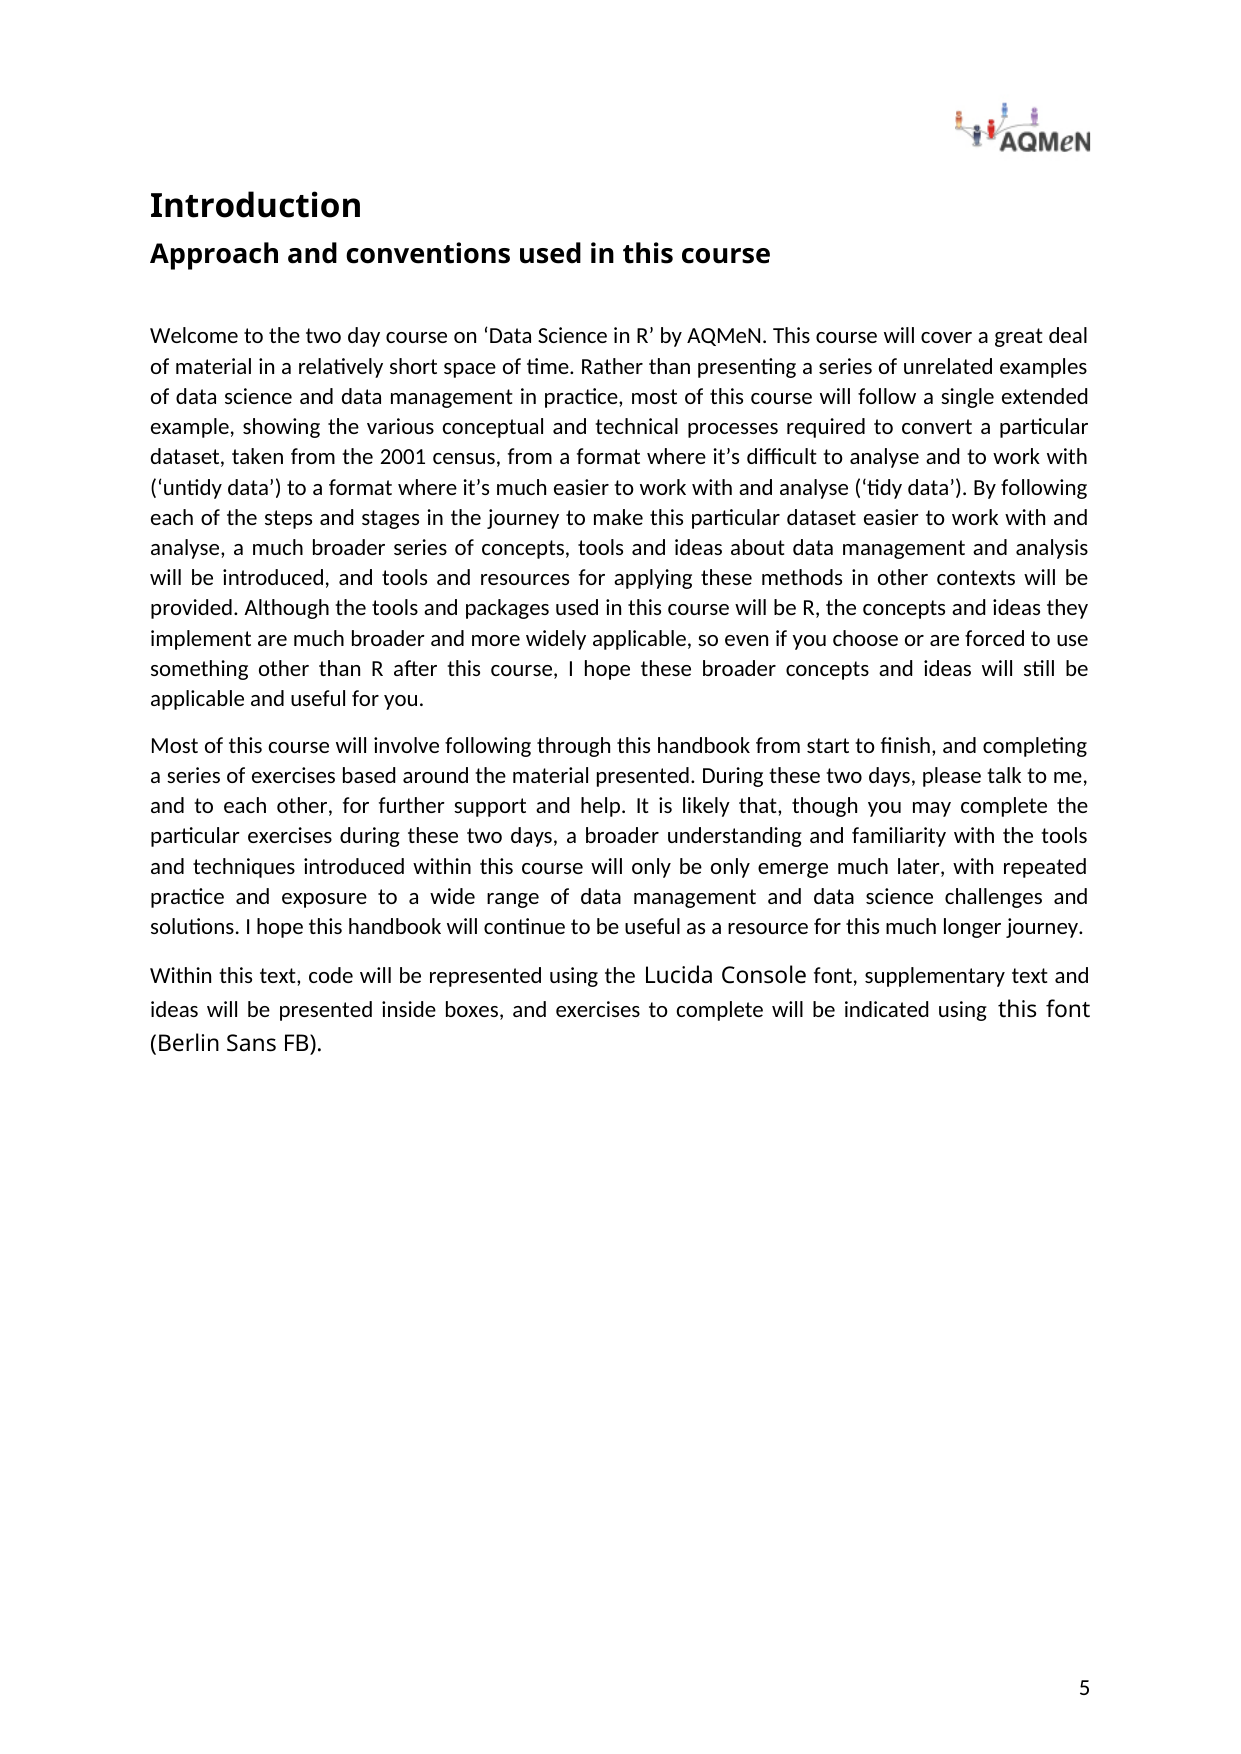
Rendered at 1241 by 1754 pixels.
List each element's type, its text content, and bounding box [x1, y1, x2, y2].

text Welcome to the two day course on ‘Data Science in R’ by AQMeN. This course will cover a great deal of material in a relatively short space of time. Rather than presenting a series of unrelated examples of data science and data management in practice, most of this course will follow a single extended example, showing the various conceptual and technical processes required to convert a particular dataset, taken from the 2001 census, from a format where it’s difficult to analyse and to work with (‘untidy data’) to a format where it’s much easier to work with and analyse (‘tidy data’). By following each of the steps and stages in the journey to make this particular dataset easier to work with and analyse, a much broader series of concepts, tools and ideas about data management and analysis will be introduced, and tools and resources for applying these methods in other contexts will be provided. Although the tools and packages used in this course will be R, the concepts and ideas they implement are much broader and more widely applicable, so even if you choose or are forced to use something other than R after this course, I hope these broader concepts and ideas will still be applicable and useful for you. [150, 322, 1090, 712]
picture [955, 73, 1091, 182]
subtitle Approach and conventions used in this course [150, 235, 1090, 272]
subtitle Introduction [150, 182, 1090, 227]
text Most of this course will involve following through this handbook from start to finish, and completing a series of exercises based around the material presented. During these two days, please talk to me, and to each other, for further support and help. It is likely that, though you may complete the particular exercises during these two days, a broader understanding and familiarity with the tools and techniques introduced within this course will only be only emerge much later, with repeated practice and exposure to a wide range of data management and data science challenges and solutions. I hope this handbook will continue to be useful as a resource for this much longer journey. [150, 731, 1090, 940]
text Within this text, code will be represented using the Lucida Console font, supplementary text and ideas will be presented inside boxes, and exercises to complete will be indicated using this font (Berlin Sans FB). [150, 959, 1090, 1058]
